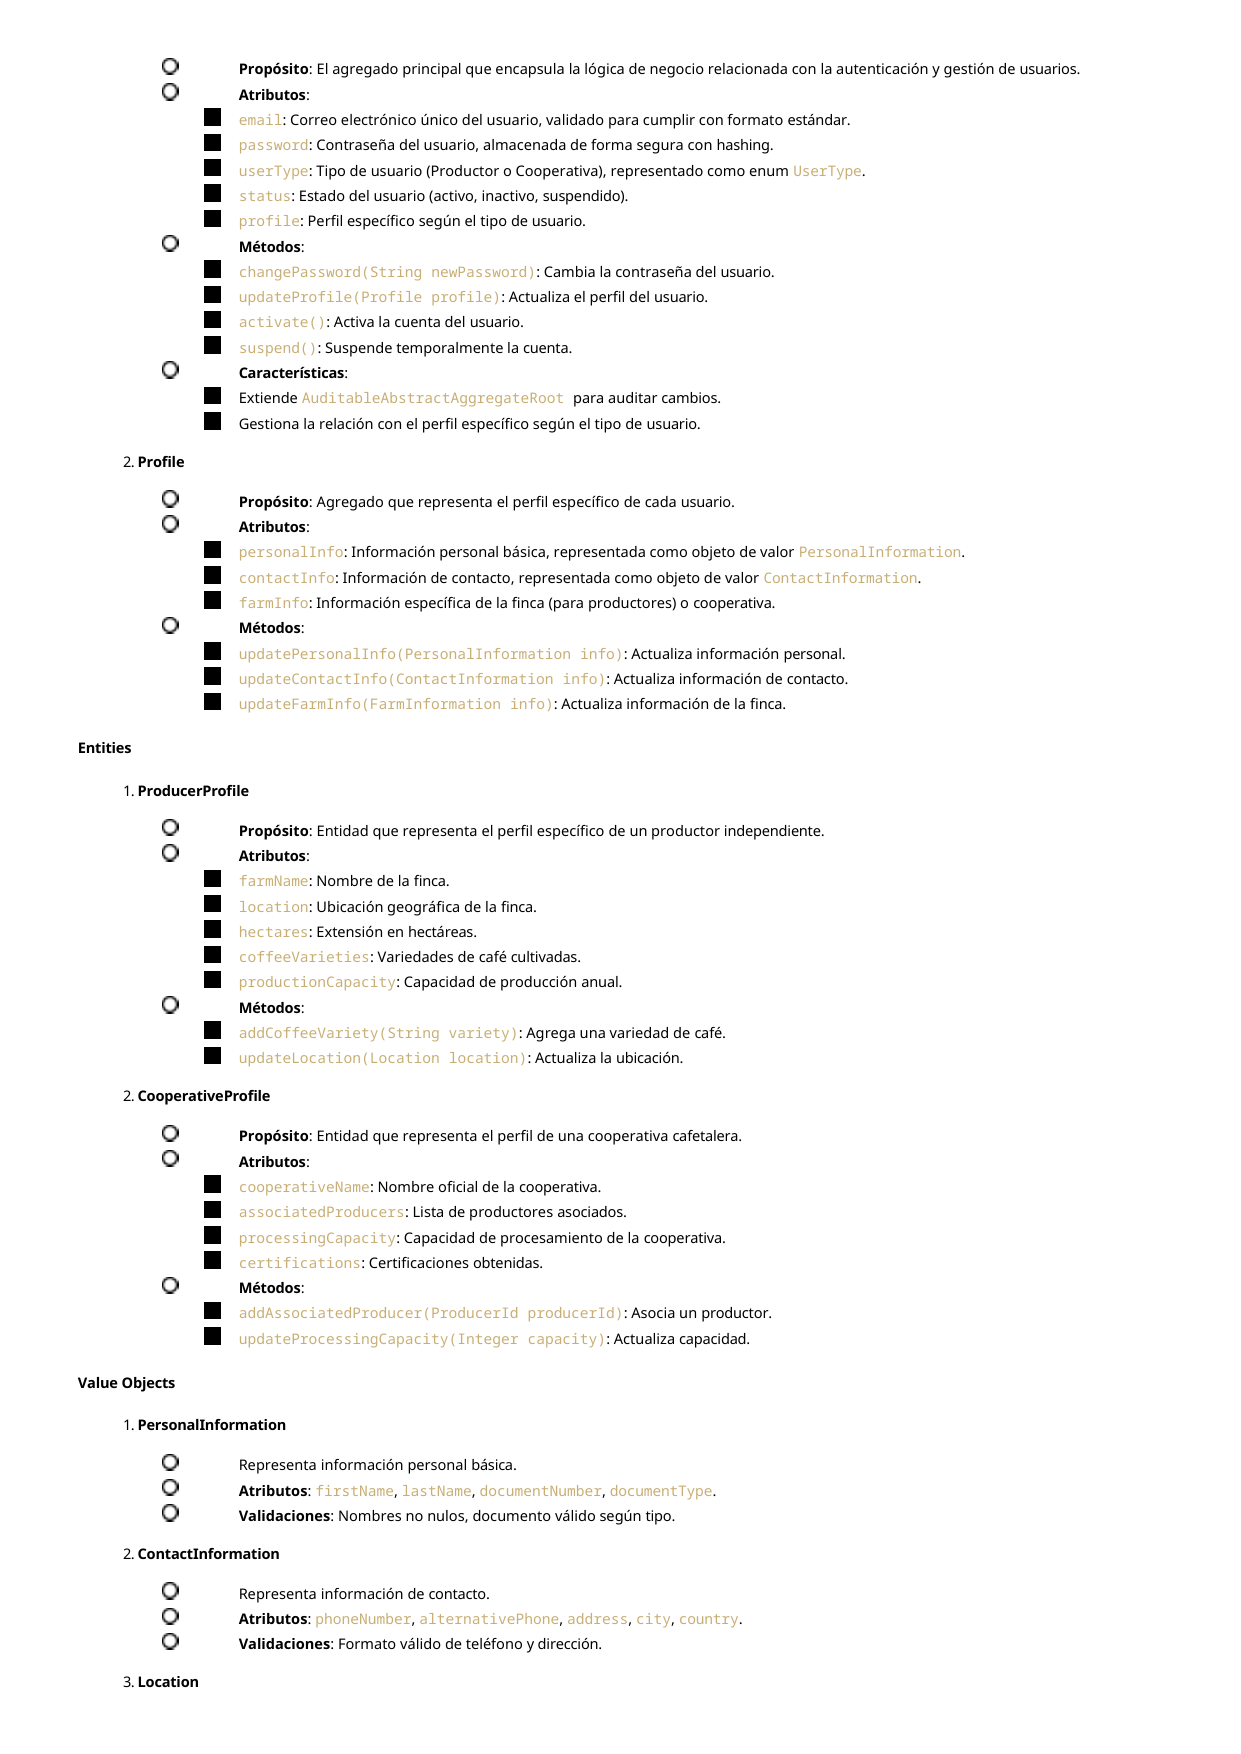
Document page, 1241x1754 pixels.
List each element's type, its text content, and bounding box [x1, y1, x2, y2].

picture [204, 870, 221, 887]
picture [204, 541, 221, 558]
picture [204, 1175, 221, 1193]
picture [162, 58, 179, 75]
list Métodos: [161, 234, 1166, 256]
picture [204, 336, 221, 354]
picture [204, 108, 221, 126]
list Métodos: [161, 996, 1166, 1017]
list updateLocation(Location location): Actualiza la ubicación. [203, 1046, 1166, 1068]
picture [204, 1021, 221, 1039]
list farmInfo: Información específica de la finca (para productores) o cooperativa. [203, 591, 1166, 613]
picture [204, 591, 221, 609]
picture [204, 286, 221, 303]
picture [162, 490, 179, 508]
list status: Estado del usuario (activo, inactivo, suspendido). [203, 184, 1166, 206]
list contactInfo: Información de contacto, representada como objeto de valor ContactInformation. [203, 566, 1166, 587]
list suspend(): Suspende temporalmente la cuenta. [203, 336, 1166, 357]
picture [162, 1582, 179, 1600]
picture [204, 920, 221, 938]
list userType: Tipo de usuario (Productor o Cooperativa), representado como enum UserType. [203, 158, 1166, 180]
picture [162, 1125, 179, 1142]
picture [204, 184, 221, 202]
list updateContactInfo(ContactInformation info): Actualiza información de contacto. [203, 667, 1166, 689]
picture [204, 667, 221, 685]
picture [162, 1504, 179, 1522]
picture [162, 83, 179, 101]
picture [204, 159, 221, 176]
text Entities [78, 738, 1166, 758]
list ProducerProfile [123, 781, 1166, 800]
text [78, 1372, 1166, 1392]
list Extiende AuditableAbstractAggregateRoot para auditar cambios. [203, 386, 1166, 408]
list updateProfile(Profile profile): Actualiza el perfil del usuario. [203, 285, 1166, 307]
list CooperativeProfile [123, 1086, 1166, 1106]
picture [204, 642, 221, 660]
list personalInfo: Información personal básica, representada como objeto de valor PersonalInformation. [203, 540, 1166, 562]
list Propósito: Agregado que representa el perfil específico de cada usuario. [161, 490, 1166, 511]
picture [162, 1277, 179, 1294]
picture [162, 361, 179, 379]
picture [204, 946, 221, 963]
list profile: Perfil específico según el tipo de usuario. [203, 209, 1166, 231]
picture [162, 235, 179, 252]
list Profile [123, 452, 1166, 472]
list updatePersonalInfo(PersonalInformation info): Actualiza información personal. [203, 642, 1166, 663]
list Métodos: [161, 616, 1166, 638]
picture [204, 1226, 221, 1244]
list Características: [161, 361, 1166, 383]
picture [204, 387, 221, 404]
list Propósito: Entidad que representa el perfil de una cooperativa cafetalera. [161, 1124, 1166, 1146]
picture [204, 260, 221, 278]
list productionCapacity: Capacidad de producción anual. [203, 970, 1166, 992]
picture [162, 1454, 179, 1471]
list password: Contraseña del usuario, almacenada de forma segura con hashing. [203, 133, 1166, 155]
picture [162, 1608, 179, 1625]
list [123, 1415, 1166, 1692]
list location: Ubicación geográfica de la finca. [203, 894, 1166, 916]
picture [204, 1251, 221, 1269]
picture [162, 1479, 179, 1496]
picture [204, 311, 221, 328]
list hectares: Extensión en hectáreas. [203, 920, 1166, 942]
picture [204, 210, 221, 227]
picture [204, 566, 221, 584]
picture [204, 895, 221, 912]
list changePassword(String newPassword): Cambia la contraseña del usuario. [203, 260, 1166, 282]
picture [162, 996, 179, 1014]
picture [162, 1633, 179, 1650]
picture [204, 1302, 221, 1319]
list Gestiona la relación con el perfil específico según el tipo de usuario. [203, 412, 1166, 433]
picture [204, 971, 221, 988]
list Atributos: [161, 844, 1166, 866]
list Atributos: [161, 83, 1166, 104]
list email: Correo electrónico único del usuario, validado para cumplir con formato estándar. [203, 108, 1166, 130]
picture [204, 412, 221, 430]
list Atributos: [161, 515, 1166, 537]
list Propósito: Entidad que representa el perfil específico de un productor independiente. [161, 818, 1166, 840]
list Propósito: El agregado principal que encapsula la lógica de negocio relacionada con la autenticación y gestión de usuarios. [161, 57, 1166, 79]
picture [204, 693, 221, 710]
picture [204, 1047, 221, 1064]
picture [162, 1150, 179, 1167]
picture [204, 1327, 221, 1345]
list activate(): Activa la cuenta del usuario. [203, 310, 1166, 332]
picture [204, 134, 221, 151]
list updateFarmInfo(FarmInformation info): Actualiza información de la finca. [203, 692, 1166, 714]
list addCoffeeVariety(String variety): Agrega una variedad de café. [203, 1021, 1166, 1043]
list farmName: Nombre de la finca. [203, 869, 1166, 891]
picture [162, 515, 179, 533]
picture [162, 844, 179, 862]
picture [204, 1201, 221, 1218]
list coffeeVarieties: Variedades de café cultivadas. [203, 945, 1166, 967]
picture [162, 819, 179, 836]
picture [162, 617, 179, 634]
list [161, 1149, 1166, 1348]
